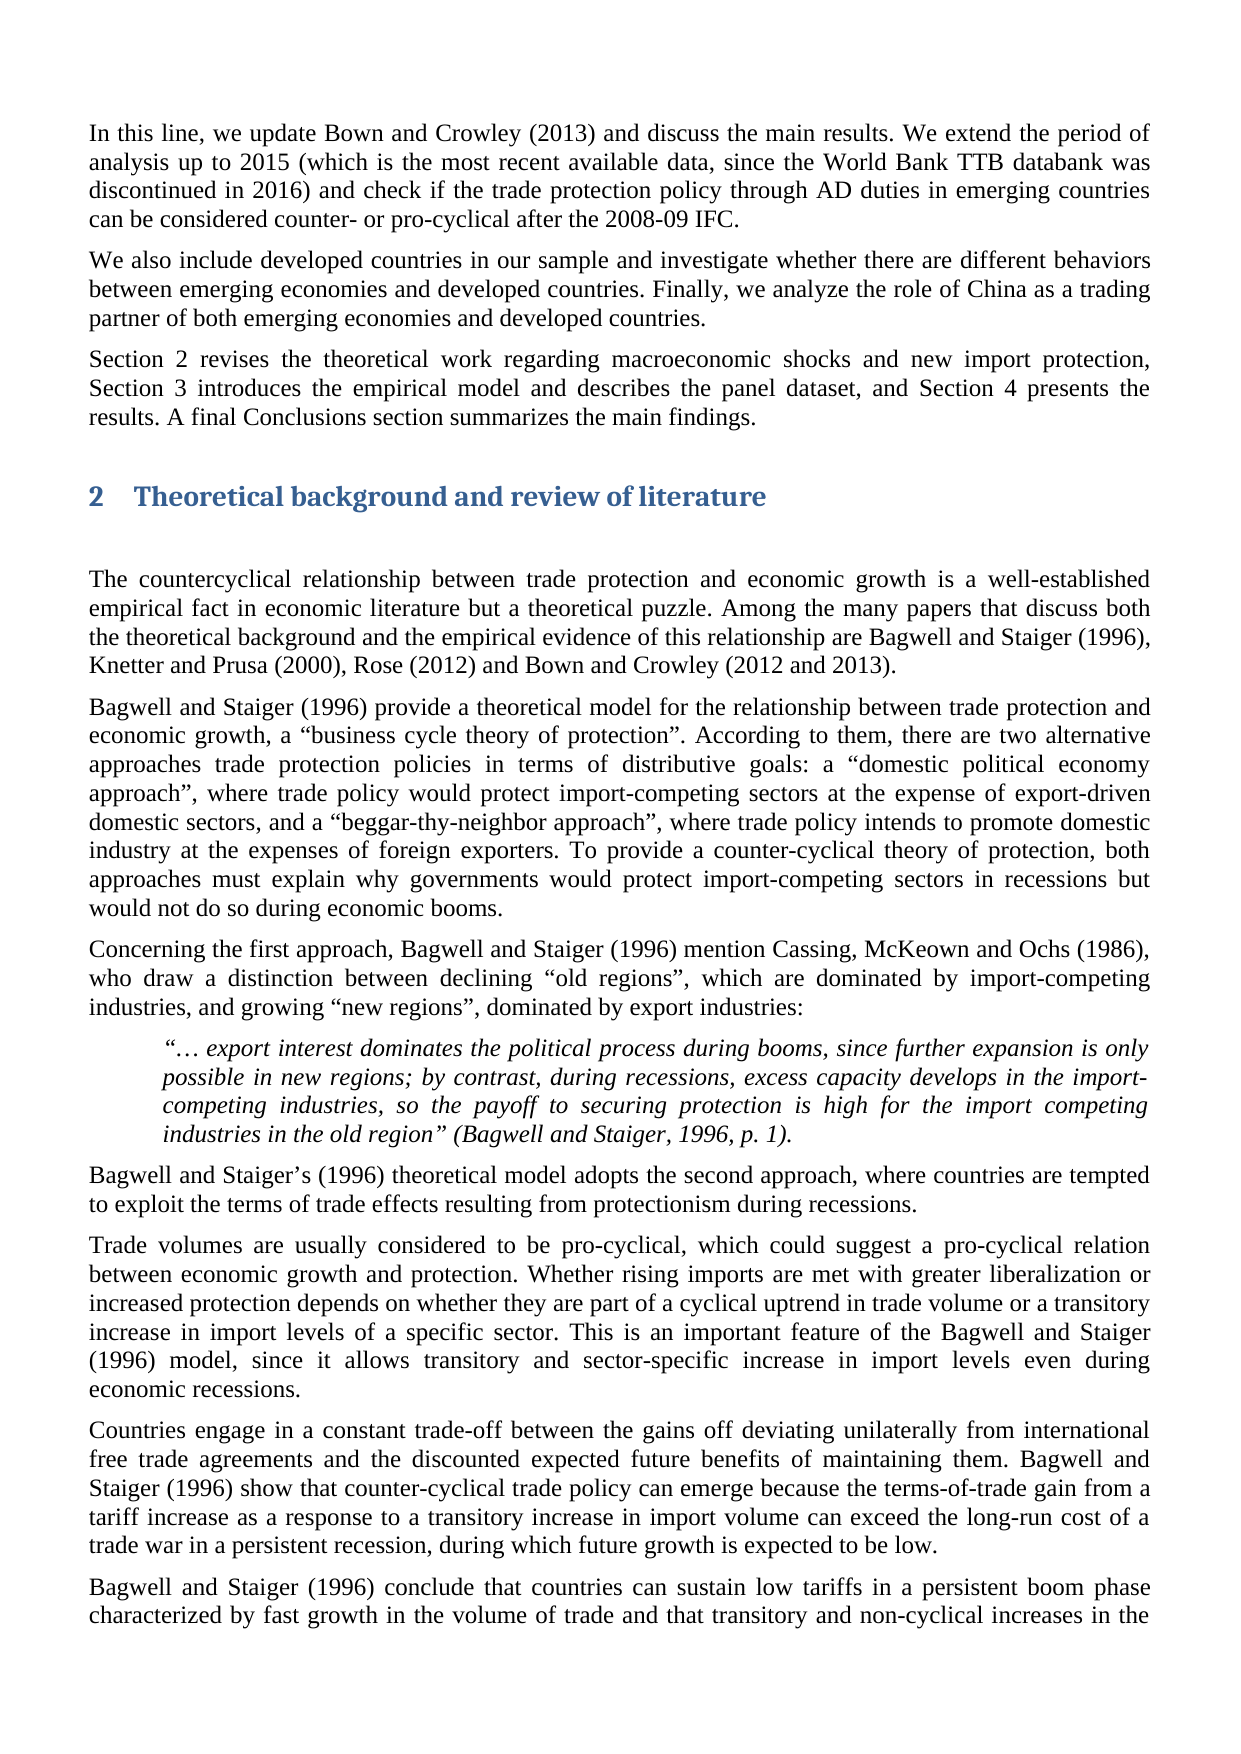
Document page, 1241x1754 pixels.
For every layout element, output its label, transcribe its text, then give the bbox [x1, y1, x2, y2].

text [89, 1572, 1152, 1629]
subtitle Theoretical background and review of literature [89, 481, 1152, 514]
text Trade volumes are usually considered to be pro-cyclical, which could suggest a pro-cyclical relation between economic growth and protection. Whether rising imports are met with greater liberalization or increased protection depends on whether they are part of a cyclical uptrend in trade volume or a transitory increase in import levels of a specific sector. This is an important feature of the Bagwell and Staiger (1996) model, since it allows transitory and sector-specific increase in import levels even during economic recessions. [89, 1230, 1152, 1403]
text Countries engage in a constant trade-off between the gains off deviating unilaterally from international free trade agreements and the discounted expected future benefits of maintaining them. Bagwell and Staiger (1996) show that counter-cyclical trade policy can emerge because the terms-of-trade gain from a tariff increase as a response to a transitory increase in import volume can exceed the long-run cost of a trade war in a persistent recession, during which future growth is expected to be low. [89, 1415, 1152, 1559]
text The countercyclical relationship between trade protection and economic growth is a well-established empirical fact in economic literature but a theoretical puzzle. Among the many papers that discuss both the theoretical background and the empirical evidence of this relationship are Bagwell and Staiger (1996), Knetter and Prusa (2000), Rose (2012) and Bown and Crowley (2012 and 2013). [89, 564, 1152, 679]
text In this line, we update Bown and Crowley (2013) and discuss the main results. We extend the period of analysis up to 2015 (which is the most recent available data, since the World Bank TTB databank was discontinued in 2016) and check if the trade protection policy through AD duties in emerging countries can be considered counter- or pro-cyclical after the 2008-09 IFC. [89, 118, 1152, 233]
text Bagwell and Staiger’s (1996) theoretical model adopts the second approach, where countries are tempted to exploit the terms of trade effects resulting from protectionism during recessions. [89, 1160, 1152, 1218]
text Bagwell and Staiger (1996) provide a theoretical model for the relationship between trade protection and economic growth, a “business cycle theory of protection”. According to them, there are two alternative approaches trade protection policies in terms of distributive goals: a “domestic political economy approach”, where trade policy would protect import-competing sectors at the expense of export-driven domestic sectors, and a “beggar-thy-neighbor approach”, where trade policy intends to promote domestic industry at the expenses of foreign exporters. To provide a counter-cyclical theory of protection, both approaches must explain why governments would protect import-competing sectors in recessions but would not do so during economic booms. [89, 692, 1152, 922]
text Concerning the first approach, Bagwell and Staiger (1996) mention Cassing, McKeown and Ochs (1986), who draw a distinction between declining “old regions”, which are dominated by import-competing industries, and growing “new regions”, dominated by export industries: [89, 934, 1152, 1020]
text Section 2 revises the theoretical work regarding macroeconomic shocks and new import protection, Section 3 introduces the empirical model and describes the panel dataset, and Section 4 presents the results. A final Conclusions section summarizes the main findings. [89, 344, 1152, 431]
text “… export interest dominates the political process during booms, since further expansion is only possible in new regions; by contrast, during recessions, excess capacity develops in the import-competing industries, so the payoff to securing protection is high for the import competing industries in the old region” (Bagwell and Staiger, 1996, p. 1). [162, 1033, 1152, 1148]
text We also include developed countries in our sample and investigate whether there are different behaviors between emerging economies and developed countries. Finally, we analyze the role of China as a trading partner of both emerging economies and developed countries. [89, 246, 1152, 332]
